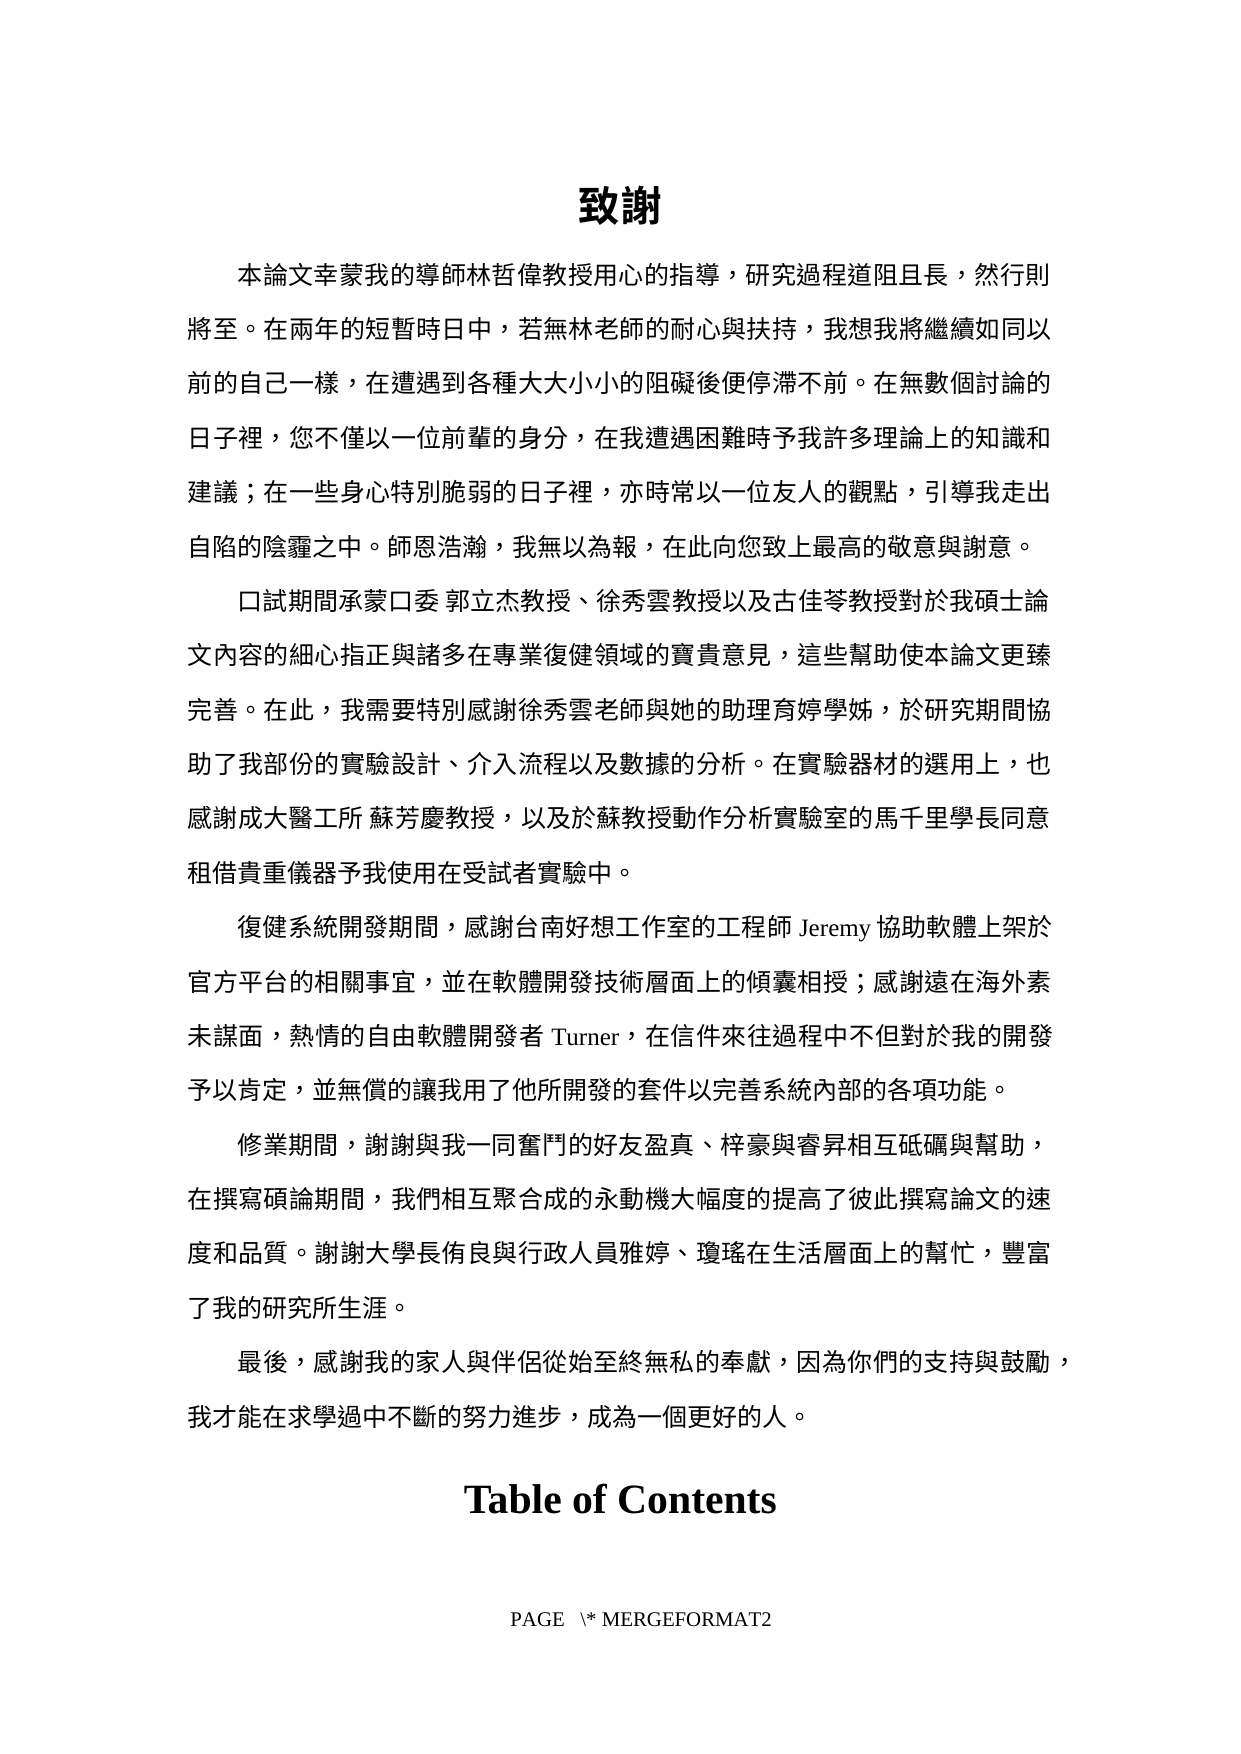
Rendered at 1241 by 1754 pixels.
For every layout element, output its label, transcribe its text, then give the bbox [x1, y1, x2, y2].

subtitle 致謝 [187, 173, 1053, 233]
text 本論文幸蒙我的導師林哲偉教授用心的指導，研究過程道阻且長，然行則將至。在兩年的短暫時日中，若無林老師的耐心與扶持，我想我將繼續如同以前的自己一樣，在遭遇到各種大大小小的阻礙後便停滯不前。在無數個討論的日子裡，您不僅以一位前輩的身分，在我遭遇困難時予我許多理論上的知識和建議；在一些身心特別脆弱的日子裡，亦時常以一位友人的觀點，引導我走出自陷的陰霾之中。師恩浩瀚，我無以為報，在此向您致上最高的敬意與謝意。 [187, 255, 1053, 563]
text 修業期間，謝謝與我一同奮鬥的好友盈真、梓豪與睿昇相互砥礪與幫助，在撰寫碩論期間，我們相互聚合成的永動機大幅度的提高了彼此撰寫論文的速度和品質。謝謝大學長侑良與行政人員雅婷、瓊瑤在生活層面上的幫忙，豐富了我的研究所生涯。 [187, 1125, 1053, 1324]
text 最後，感謝我的家人與伴侶從始至終無私的奉獻，因為你們的支持與鼓勵，我才能在求學過中不斷的努力進步，成為一個更好的人。 [187, 1343, 1053, 1433]
text 口試期間承蒙口委 郭立杰教授、徐秀雲教授以及古佳苓教授對於我碩士論文內容的細心指正與諸多在專業復健領域的寶貴意見，這些幫助使本論文更臻完善。在此，我需要特別感謝徐秀雲老師與她的助理育婷學姊，於研究期間協助了我部份的實驗設計、介入流程以及數據的分析。在實驗器材的選用上，也感謝成大醫工所 蘇芳慶教授，以及於蘇教授動作分析實驗室的馬千里學長同意租借貴重儀器予我使用在受試者實驗中。 [187, 581, 1053, 889]
subtitle Table of Contents [187, 1474, 1053, 1522]
text 復健系統開發期間，感謝台南好想工作室的工程師 Jeremy協助軟體上架於官方平台的相關事宜，並在軟體開發技術層面上的傾囊相授；感謝遠在海外素未謀面，熱情的自由軟體開發者 Turner，在信件來往過程中不但對於我的開發予以肯定，並無償的讓我用了他所開發的套件以完善系統內部的各項功能。 [187, 908, 1053, 1107]
